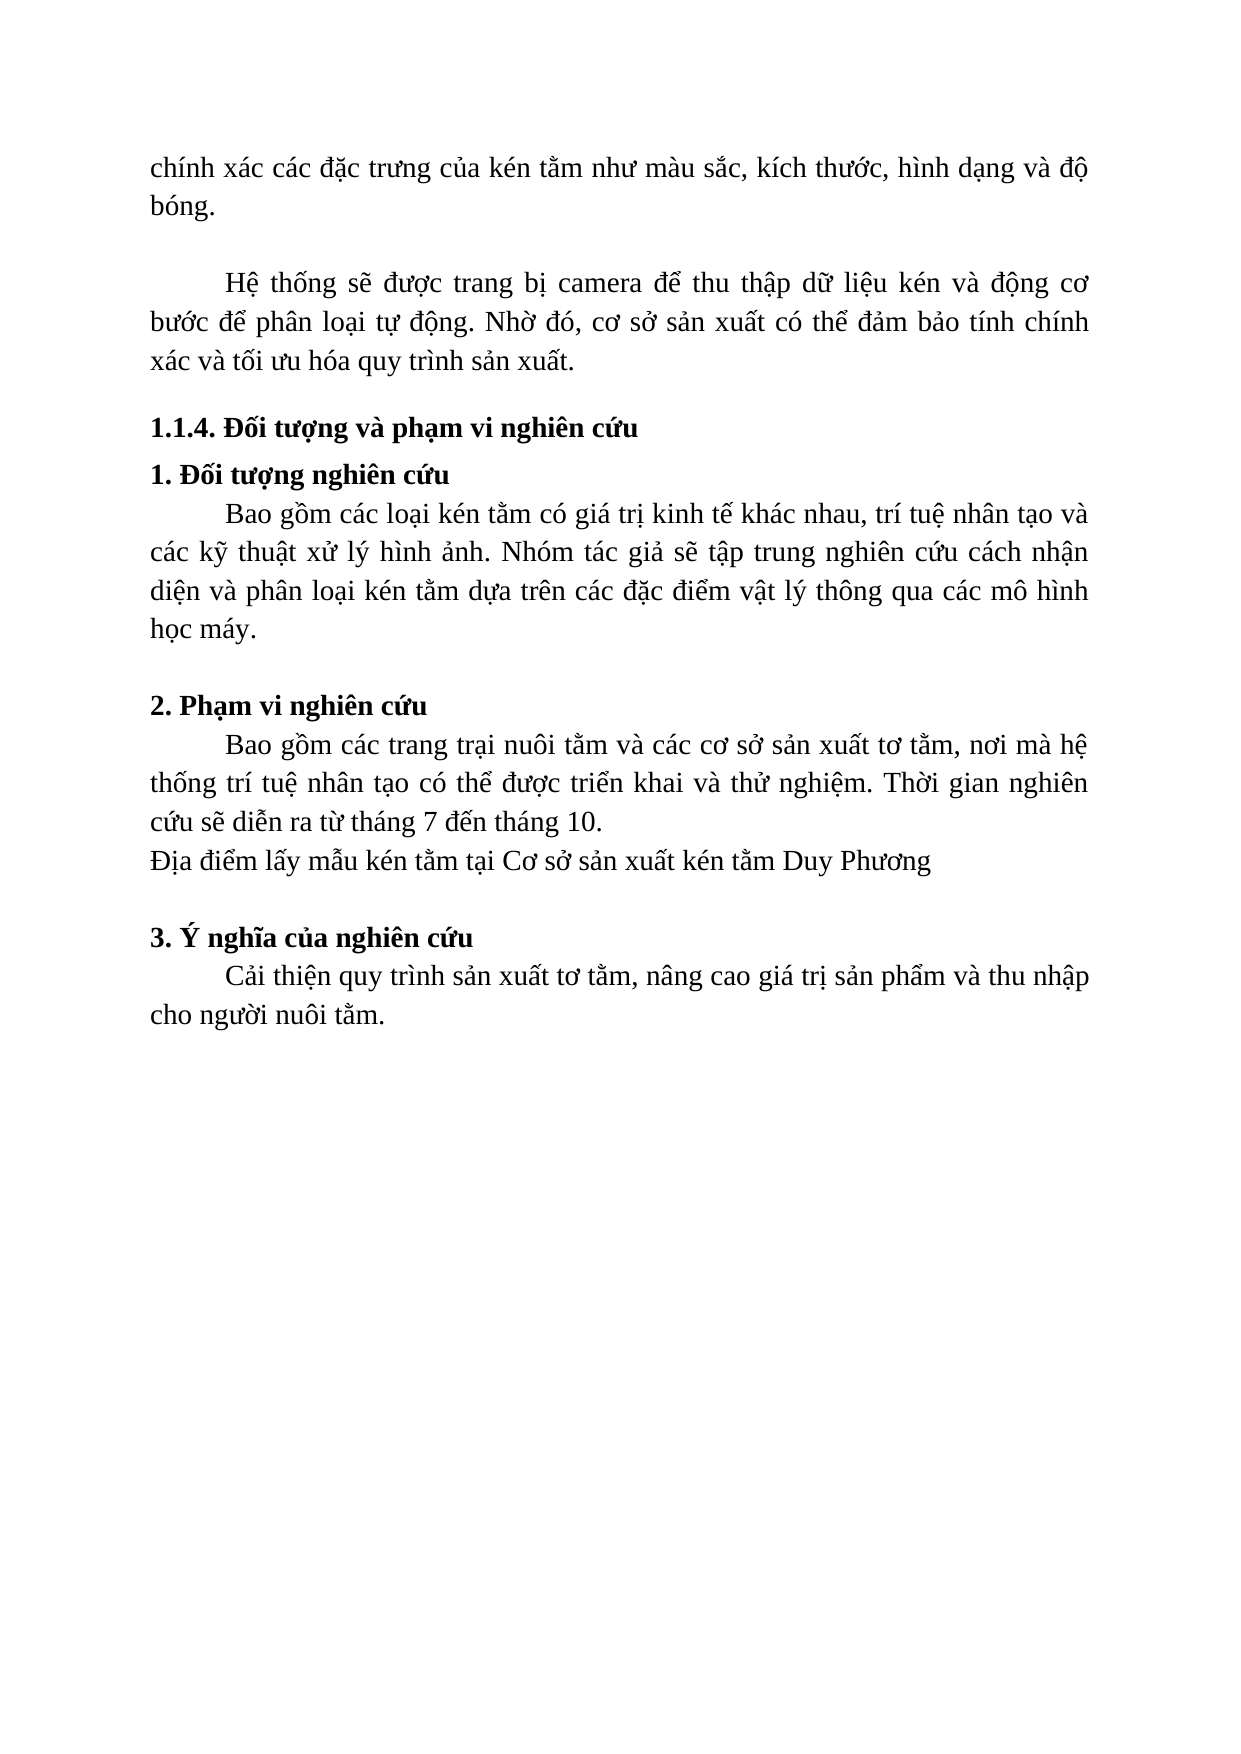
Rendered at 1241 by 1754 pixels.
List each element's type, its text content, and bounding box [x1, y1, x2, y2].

text 1. Đối tượng nghiên cứu [150, 457, 1090, 491]
text 3. Ý nghĩa của nghiên cứu [150, 920, 1090, 953]
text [150, 150, 1090, 222]
subtitle 1.1.4. Đối tượng và phạm vi nghiên cứu [150, 410, 1090, 444]
text Hệ thống sẽ được trang bị camera để thu thập dữ liệu kén và động cơ bước để phân loại tự động. Nhờ đó, cơ sở sản xuất có thể đảm bảo tính chính xác và tối ưu hóa quy trình sản xuất. [150, 266, 1090, 376]
text Bao gồm các trang trại nuôi tằm và các cơ sở sản xuất tơ tằm, nơi mà hệ thống trí tuệ nhân tạo có thể được triển khai và thử nghiệm. Thời gian nghiên cứu sẽ diễn ra từ tháng 7 đến tháng 10. [150, 727, 1090, 838]
text Cải thiện quy trình sản xuất tơ tằm, nâng cao giá trị sản phẩm và thu nhập cho người nuôi tằm. [150, 958, 1090, 1030]
text Địa điểm lấy mẫu kén tằm tại Cơ sở sản xuất kén tằm Duy Phương [150, 843, 1090, 876]
text Bao gồm các loại kén tằm có giá trị kinh tế khác nhau, trí tuệ nhân tạo và các kỹ thuật xử lý hình ảnh. Nhóm tác giả sẽ tập trung nghiên cứu cách nhận diện và phân loại kén tằm dựa trên các đặc điểm vật lý thông qua các mô hình học máy. [150, 496, 1090, 645]
text 2. Phạm vi nghiên cứu [150, 688, 1090, 722]
